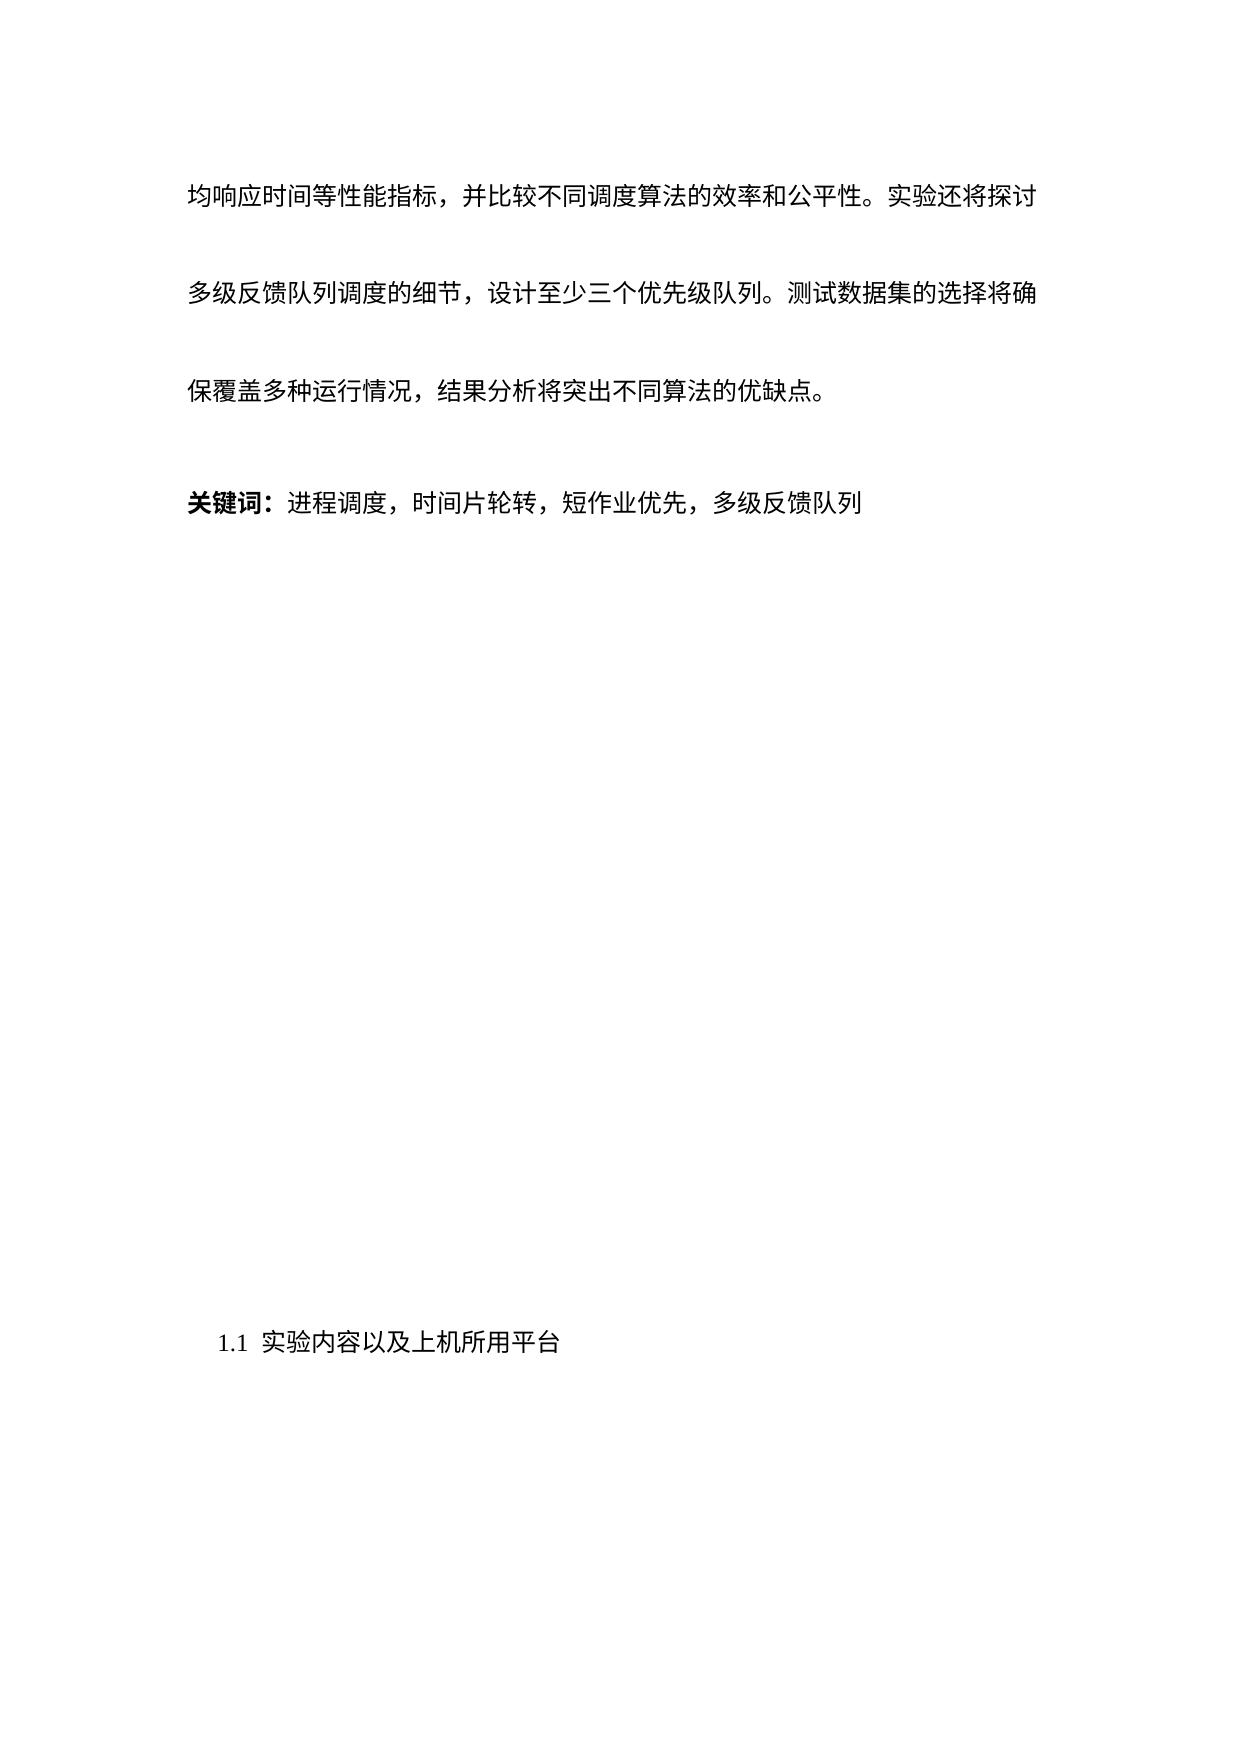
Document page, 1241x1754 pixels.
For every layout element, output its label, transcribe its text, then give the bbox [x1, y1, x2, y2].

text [187, 162, 1053, 422]
text 关键词：进程调度，时间片轮转，短作业优先，多级反馈队列 [187, 469, 1053, 534]
list 实验内容以及上机所用平台 [217, 1308, 1053, 1373]
